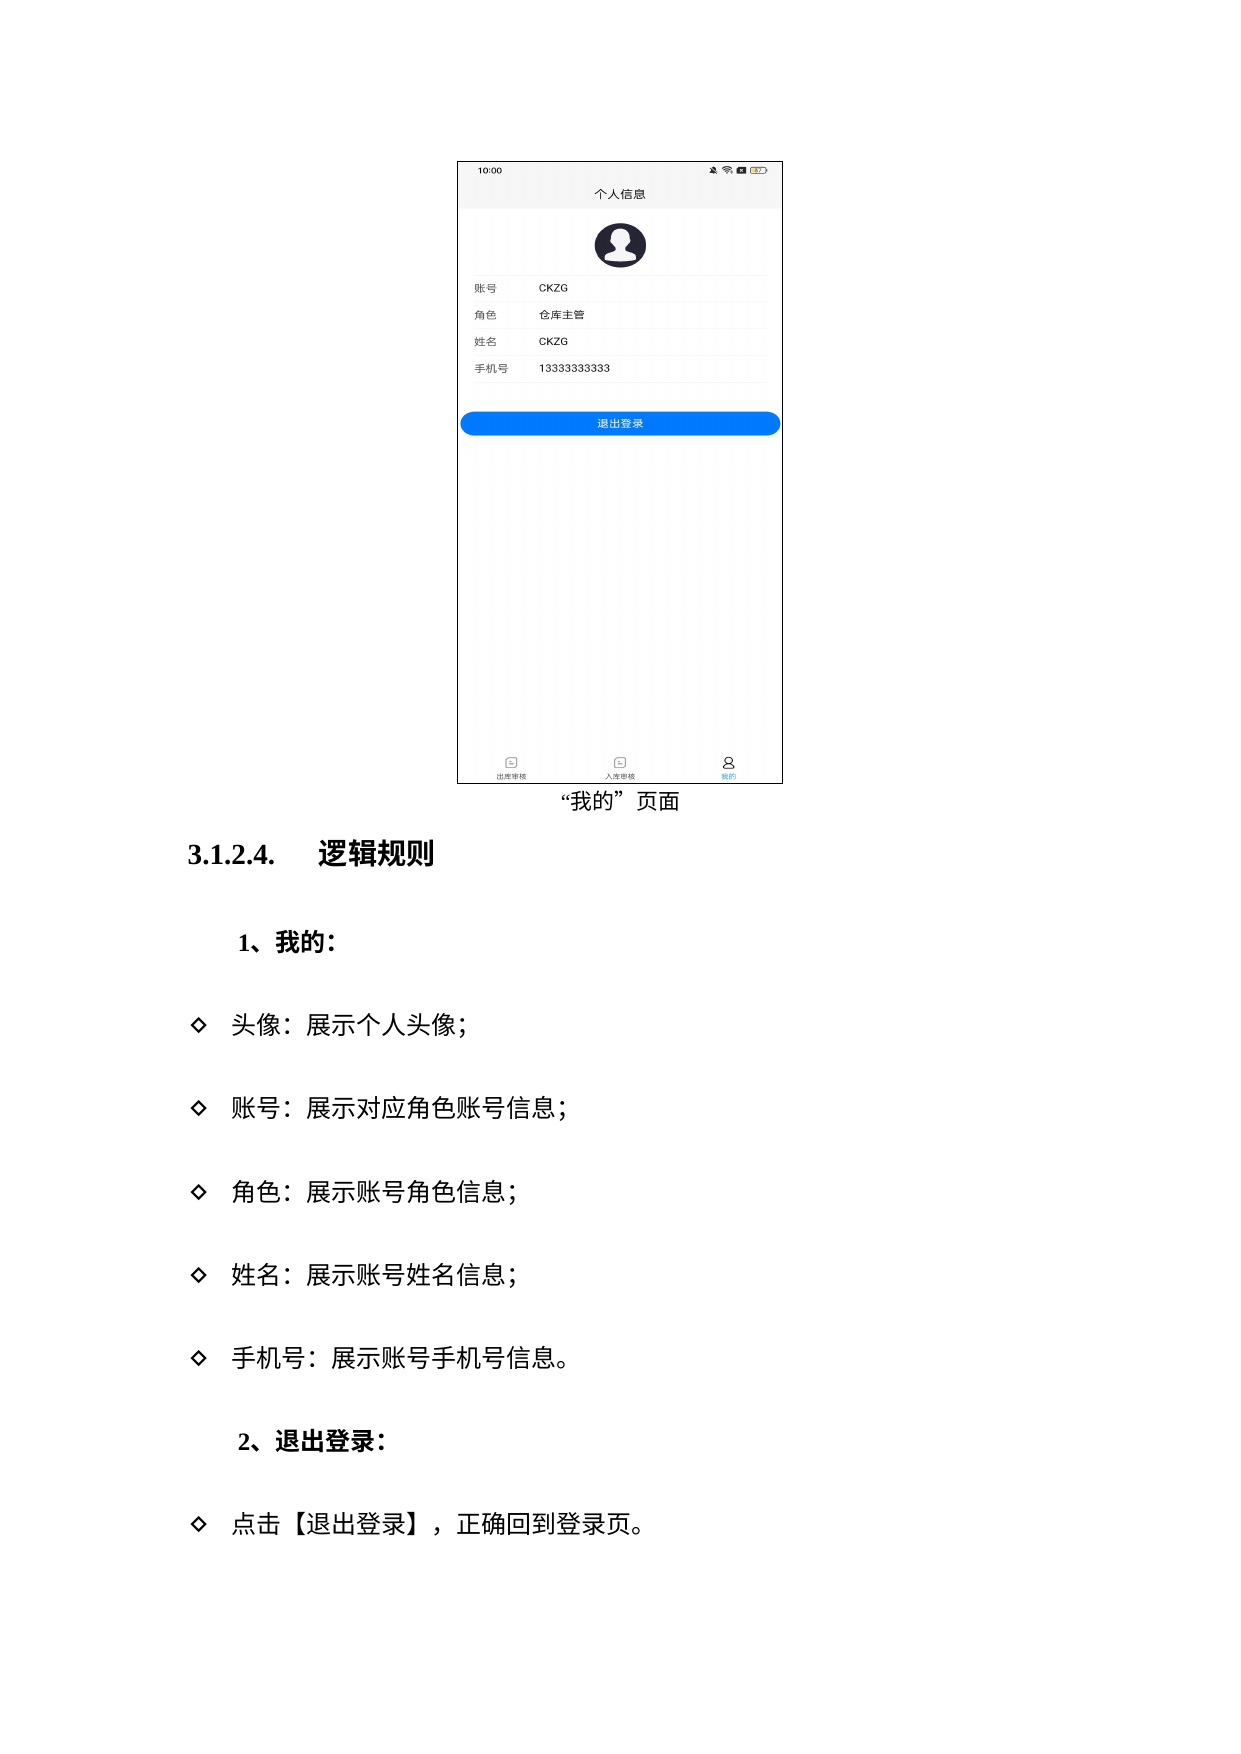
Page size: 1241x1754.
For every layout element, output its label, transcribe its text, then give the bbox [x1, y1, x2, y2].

list 角色：展示账号角色信息； [187, 1158, 1053, 1223]
text 2、退出登录： [187, 1407, 1053, 1472]
list 姓名：展示账号姓名信息； [187, 1241, 1053, 1306]
list 手机号：展示账号手机号信息。 [187, 1324, 1053, 1389]
picture [458, 162, 782, 783]
text “我的”页面 [187, 784, 1053, 816]
subtitle 逻辑规则 [187, 819, 1053, 884]
list 头像：展示个人头像； [187, 991, 1053, 1056]
list 账号：展示对应角色账号信息； [187, 1074, 1053, 1139]
text 1、我的： [187, 908, 1053, 973]
list 点击【退出登录】，正确回到登录页。 [187, 1490, 1053, 1555]
